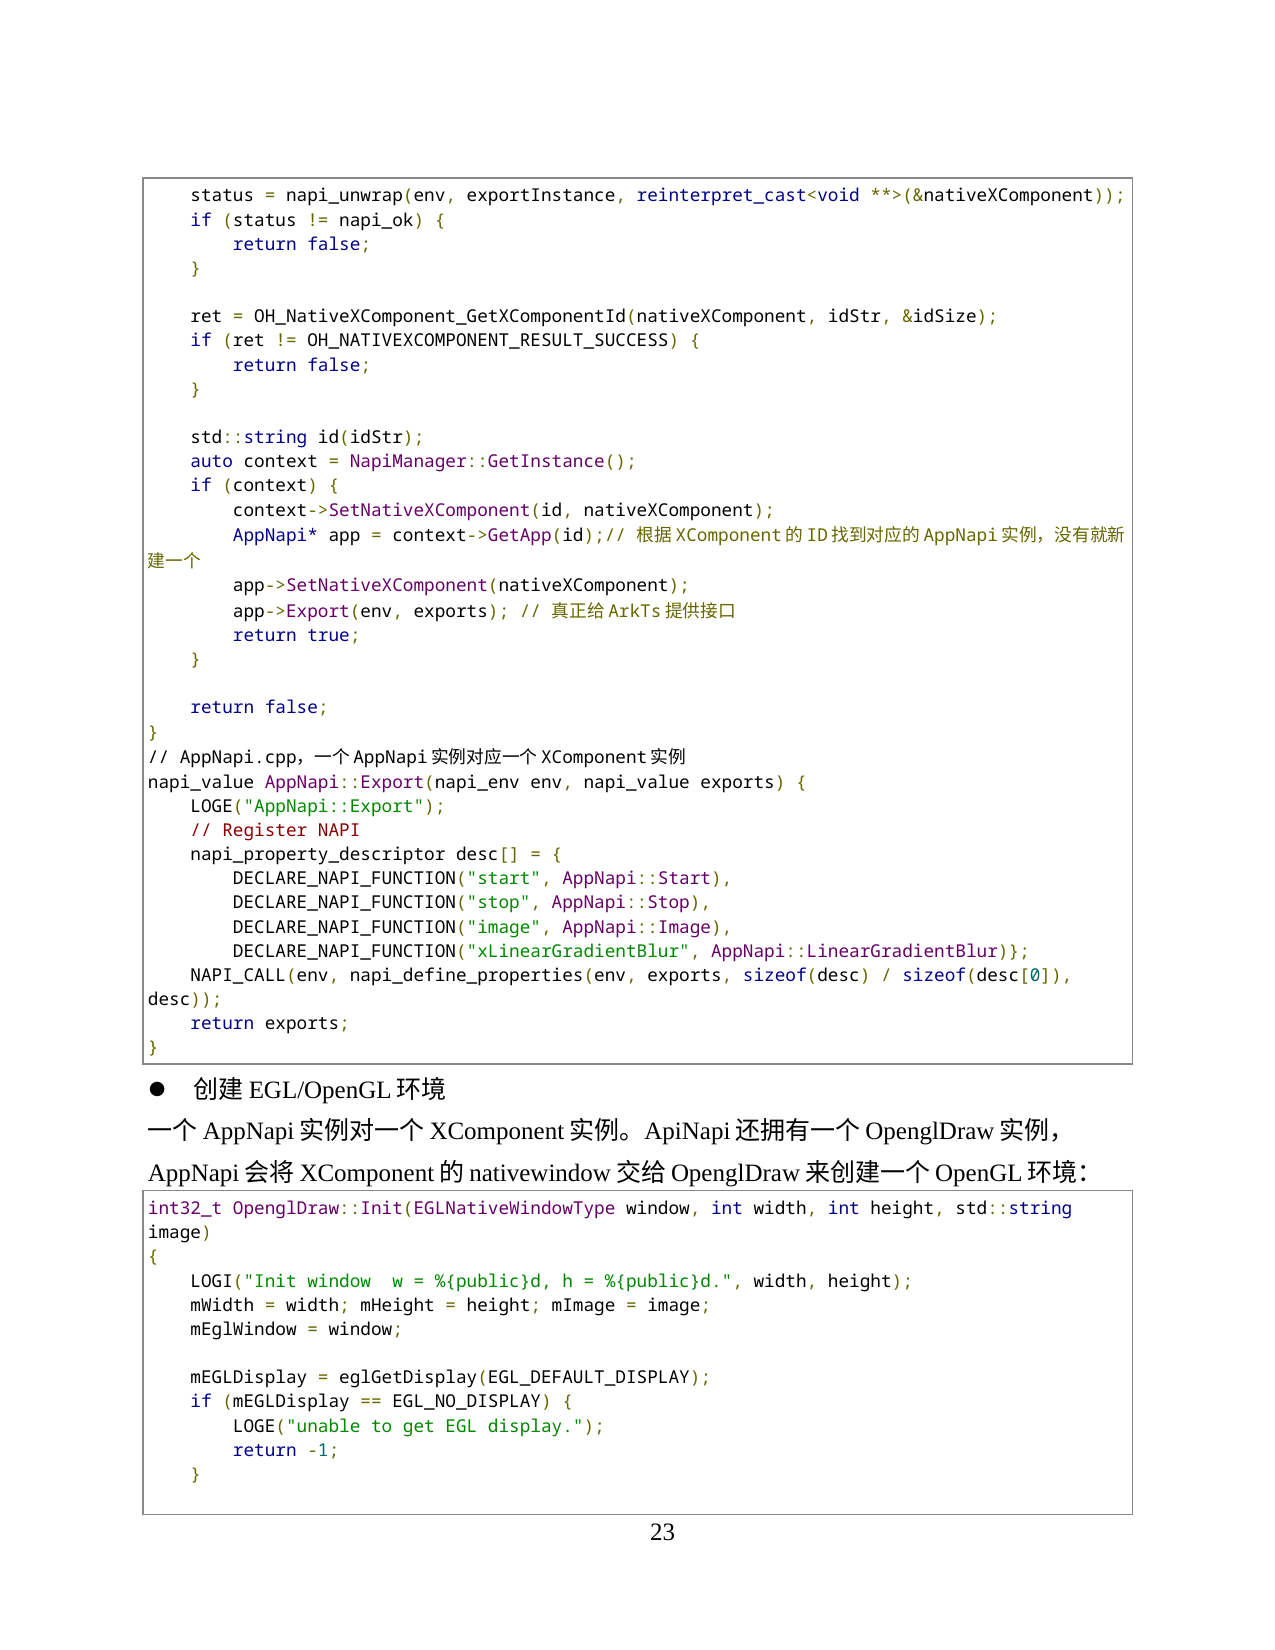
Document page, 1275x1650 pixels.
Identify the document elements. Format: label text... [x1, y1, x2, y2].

text return -1; [148, 1437, 1127, 1461]
text // AppNapi.cpp，一个AppNapi实例对应一个XComponent实例 [148, 743, 1127, 769]
text DECLARE_NAPI_FUNCTION("image", AppNapi::Image), [148, 914, 1127, 938]
text return exports; [148, 1011, 1127, 1029]
text return true; [148, 622, 1127, 647]
text AppNapi* app = context->GetApp(id);// 根据XComponent的ID找到对应的AppNapi实例，没有就新建一个 [148, 521, 1127, 573]
text status = napi_unwrap(env, exportInstance, reinterpret_cast<void **>(&nativeXComponent)); [144, 179, 1132, 207]
text std::string id(idStr); [148, 424, 1127, 449]
text LOGE("unable to get EGL display."); [148, 1413, 1127, 1437]
text return false; [148, 231, 1127, 255]
text return false; [148, 695, 1127, 719]
text int32_t OpenglDraw::Init(EGLNativeWindowType window, int width, int height, std::string image) [144, 1191, 1132, 1244]
text } [144, 1029, 1132, 1063]
text } [148, 376, 1127, 400]
text DECLARE_NAPI_FUNCTION("stop", AppNapi::Stop), [148, 890, 1127, 914]
text mEGLDisplay = eglGetDisplay(EGL_DEFAULT_DISPLAY); [148, 1365, 1127, 1389]
text LOGE("AppNapi::Export"); [148, 793, 1127, 817]
text ret = OH_NativeXComponent_GetXComponentId(nativeXComponent, idStr, &idSize); [148, 304, 1127, 328]
text if (ret != OH_NATIVEXCOMPONENT_RESULT_SUCCESS) { [148, 328, 1127, 352]
text app->Export(env, exports); // 真正给ArkTs提供接口 [148, 597, 1127, 622]
list 创建EGL/OpenGL环境 [148, 1065, 1127, 1106]
text napi_value AppNapi::Export(napi_env env, napi_value exports) { [148, 769, 1127, 793]
text app->SetNativeXComponent(nativeXComponent); [148, 573, 1127, 597]
text if (mEGLDisplay == EGL_NO_DISPLAY) { [148, 1389, 1127, 1413]
text if (status != napi_ok) { [148, 207, 1127, 231]
text return false; [148, 352, 1127, 376]
text DECLARE_NAPI_FUNCTION("xLinearGradientBlur", AppNapi::LinearGradientBlur)}; [148, 938, 1127, 962]
text mWidth = width; mHeight = height; mImage = image; [148, 1292, 1127, 1316]
text LOGI("Init window w = %{public}d, h = %{public}d.", width, height); [148, 1268, 1127, 1292]
text napi_property_descriptor desc[] = { [148, 842, 1127, 866]
text } [148, 647, 1127, 671]
text } [148, 1461, 1127, 1486]
text if (context) { [148, 473, 1127, 497]
text } [148, 255, 1127, 279]
text DECLARE_NAPI_FUNCTION("start", AppNapi::Start), [148, 866, 1127, 890]
text } [148, 719, 1127, 743]
text context->SetNativeXComponent(id, nativeXComponent); [148, 497, 1127, 521]
text { [148, 1244, 1127, 1268]
text auto context = NapiManager::GetInstance(); [148, 449, 1127, 473]
text // Register NAPI [148, 817, 1127, 842]
text 一个AppNapi实例对一个XComponent实例。ApiNapi还拥有一个OpenglDraw实例，AppNapi会将XComponent的nativewindow交给OpenglDraw来创建一个OpenGL环境： [148, 1106, 1127, 1190]
text mEglWindow = window; [148, 1316, 1127, 1341]
text NAPI_CALL(env, napi_define_properties(env, exports, sizeof(desc) / sizeof(desc[0]), desc)); [148, 962, 1127, 1011]
